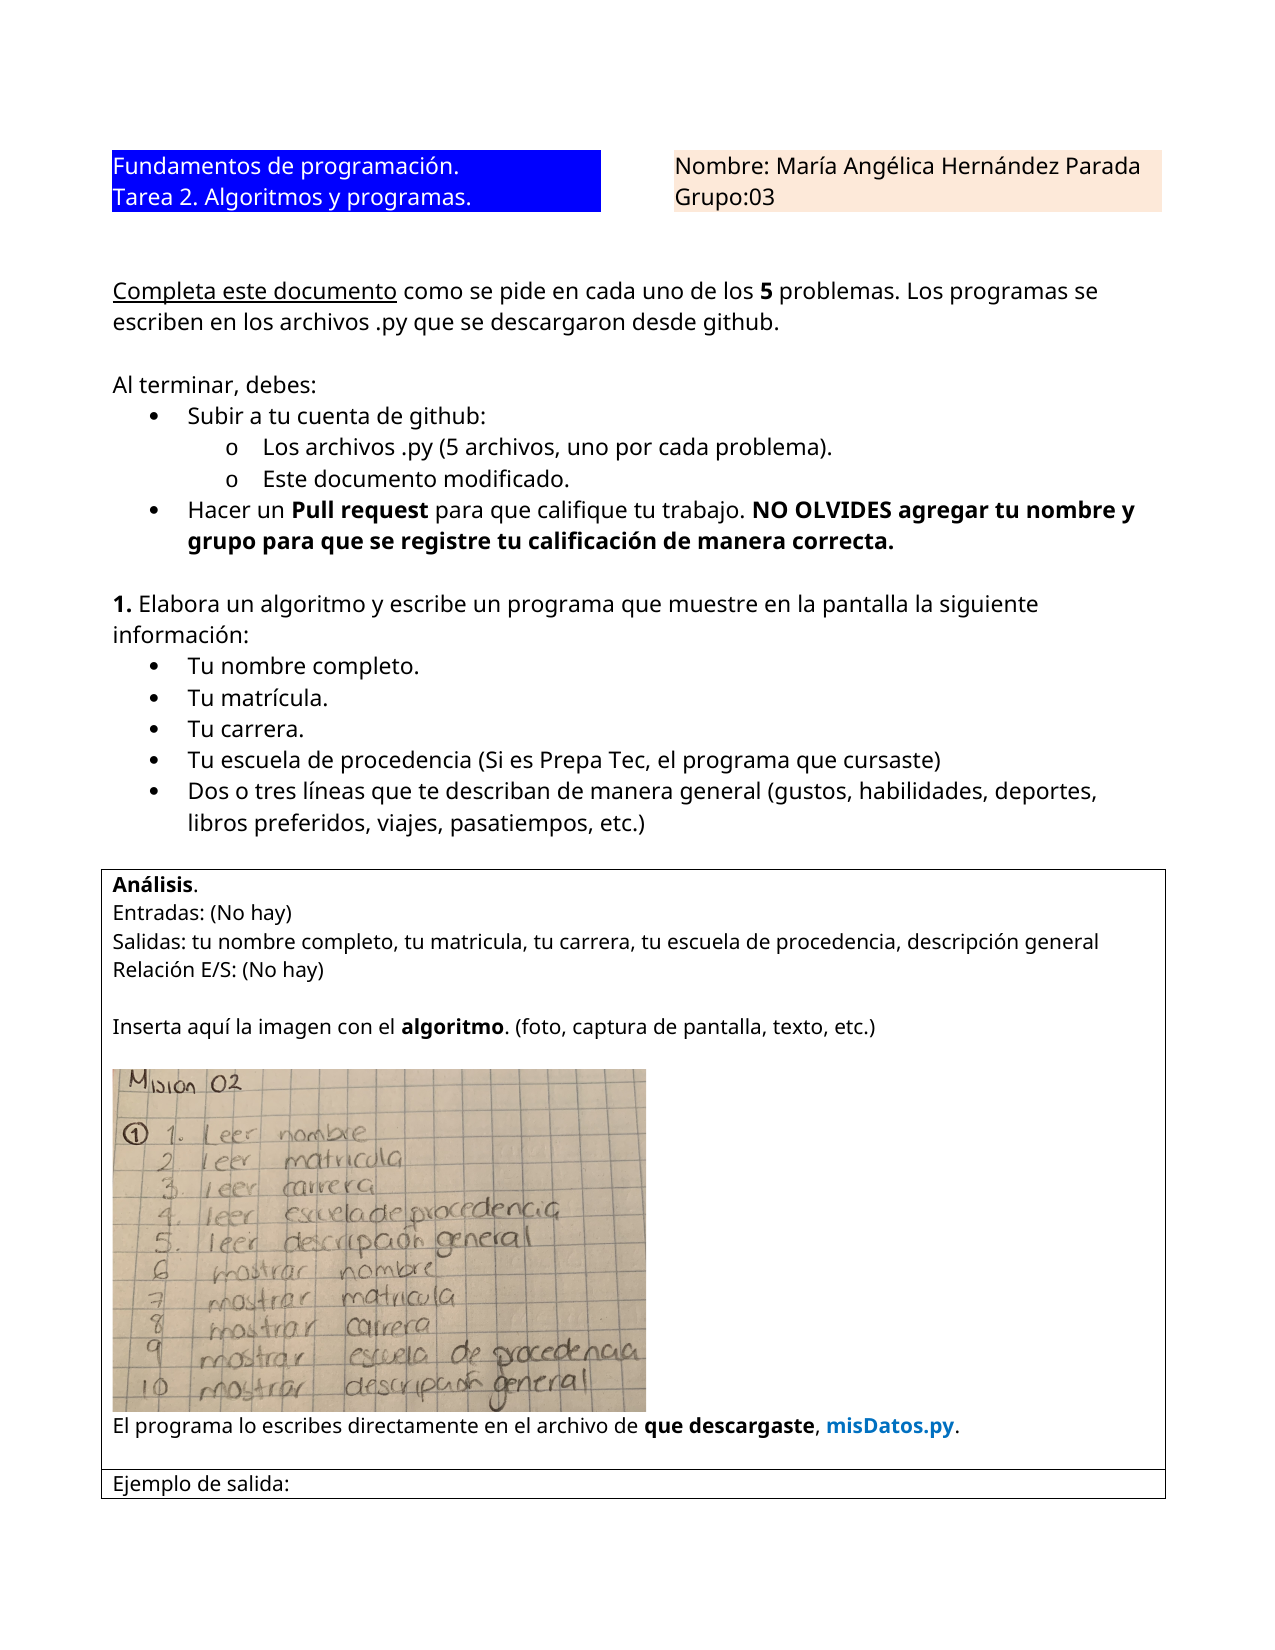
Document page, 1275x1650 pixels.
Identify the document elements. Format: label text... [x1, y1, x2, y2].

list Los archivos .py (5 archivos, uno por cada problema). [225, 431, 1162, 463]
list Hacer un Pull request para que califique tu trabajo. NO OLVIDES agregar tu nombre y grupo para que se registre tu calificación de manera correcta. [150, 494, 1162, 556]
list Este documento modificado. [225, 463, 1162, 494]
list Dos o tres líneas que te describan de manera general (gustos, habilidades, deportes, libros preferidos, viajes, pasatiempos, etc.) [150, 775, 1162, 838]
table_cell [102, 1470, 1165, 1498]
list Tu escuela de procedencia (Si es Prepa Tec, el programa que cursaste) [150, 744, 1162, 775]
text Grupo:03 [674, 181, 1162, 212]
list Tu nombre completo. [150, 650, 1162, 681]
text Completa este documento como se pide en cada uno de los 5 problemas. Los programas se escriben en los archivos .py que se descargaron desde github. [112, 275, 1162, 337]
table_header Análisis. Entradas: (No hay) Salidas: tu nombre completo, tu matricula, tu carrera, tu escuela de procedencia, descripción general Relación E/S: (No hay) Inserta aquí la imagen con el algoritmo. (foto, captura de pantalla, texto, etc.) El programa lo escribes directamente en el archivo de que descargaste, misDatos.py. [102, 870, 1165, 1468]
text 1. Elabora un algoritmo y escribe un programa que muestre en la pantalla la siguiente información: [112, 588, 1162, 650]
list Tu matrícula. [150, 681, 1162, 713]
text Tarea 2. Algoritmos y programas. [112, 181, 601, 212]
list Tu carrera. [150, 713, 1162, 744]
text Al terminar, debes: [112, 369, 1162, 400]
picture [112, 1069, 647, 1412]
text Nombre: María Angélica Hernández Parada [674, 150, 1162, 181]
list Subir a tu cuenta de github: [150, 400, 1162, 431]
text Fundamentos de programación. [112, 150, 601, 181]
